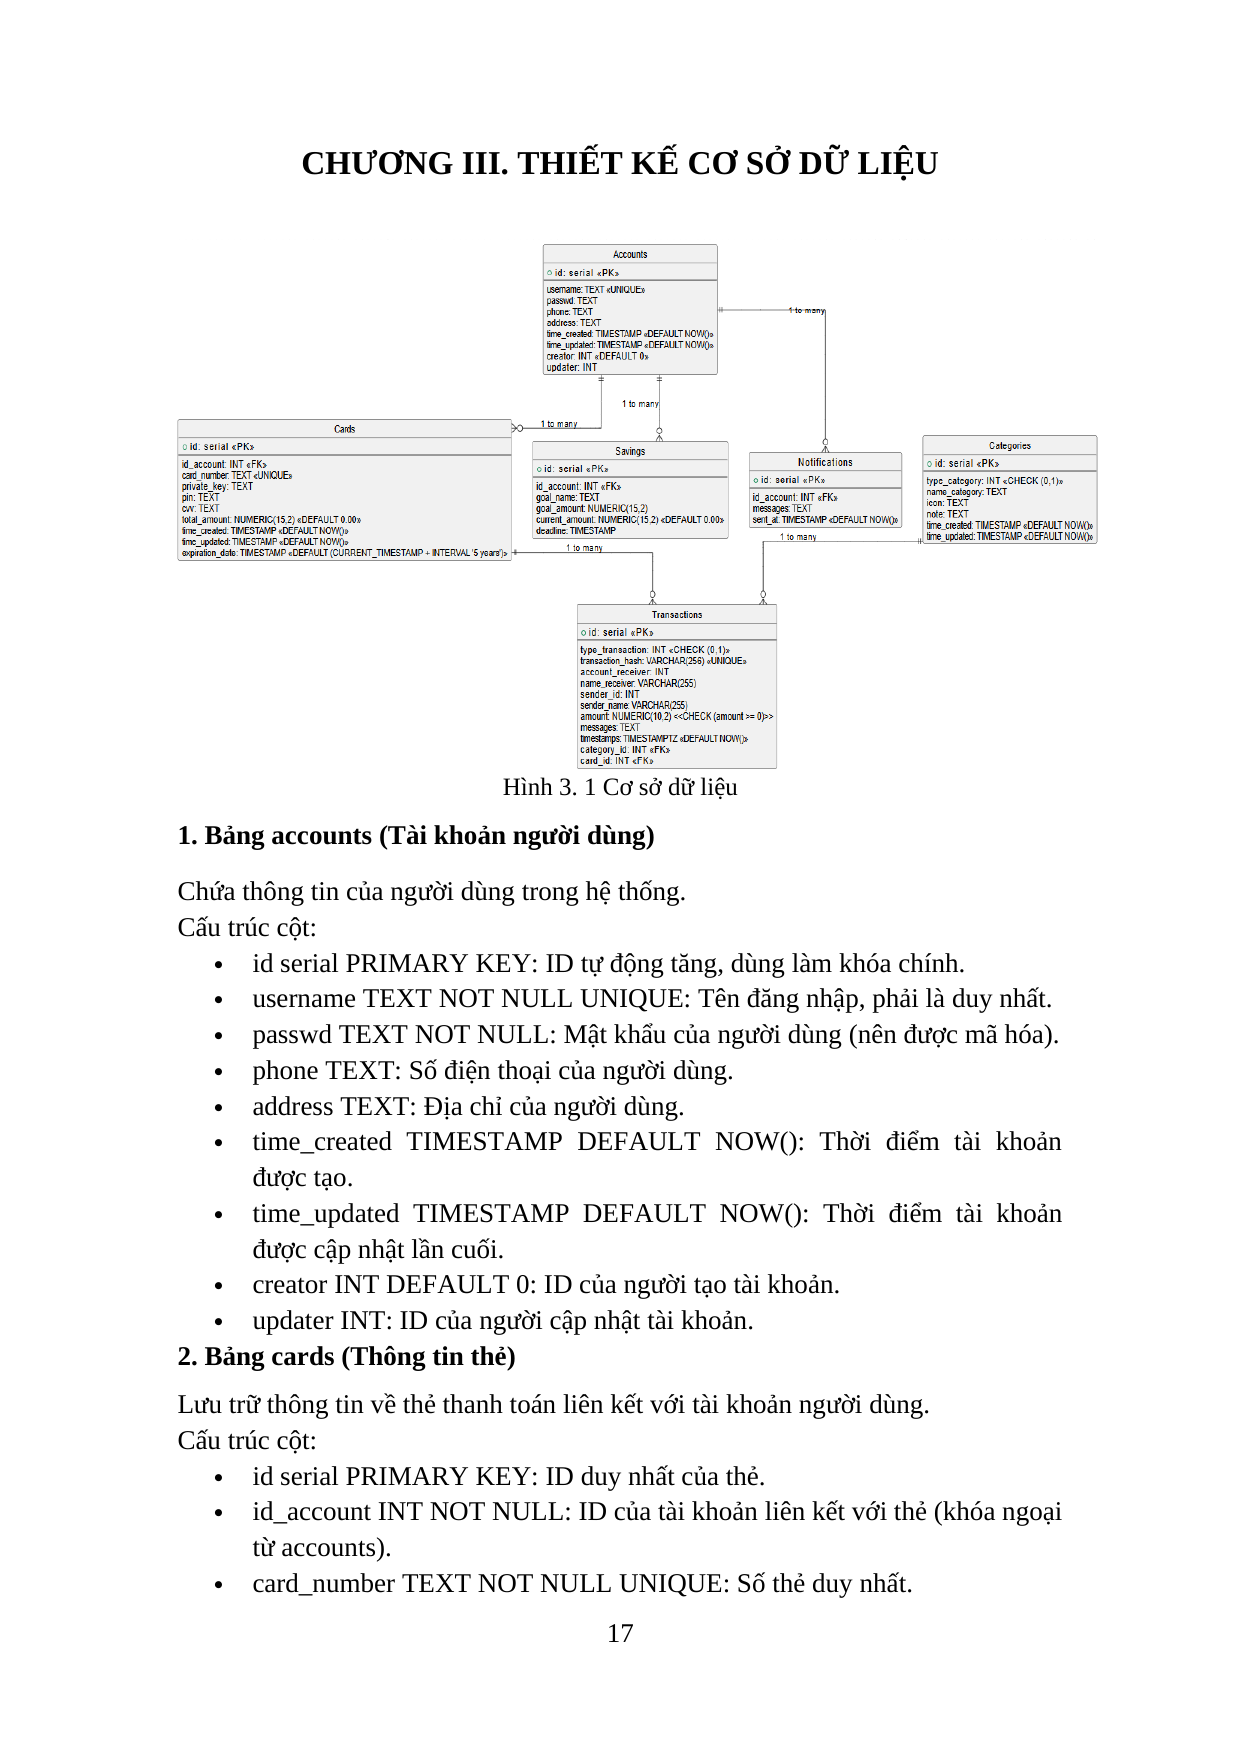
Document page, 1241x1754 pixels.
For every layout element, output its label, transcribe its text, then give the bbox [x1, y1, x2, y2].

subtitle CHƯƠNG III. THIẾT KẾ CƠ SỞ DỮ LIỆU [177, 143, 1063, 181]
list id serial PRIMARY KEY: ID duy nhất của thẻ. [215, 1459, 1063, 1491]
list card_number TEXT NOT NULL UNIQUE: Số thẻ duy nhất. [215, 1567, 1063, 1598]
list id_account INT NOT NULL: ID của tài khoản liên kết với thẻ (khóa ngoại từ accounts). [215, 1495, 1063, 1562]
list phone TEXT: Số điện thoại của người dùng. [215, 1054, 1063, 1085]
text 1. Bảng accounts (Tài khoản người dùng) [177, 819, 1063, 850]
list address TEXT: Địa chỉ của người dùng. [215, 1090, 1063, 1121]
list creator INT DEFAULT 0: ID của người tạo tài khoản. [215, 1268, 1063, 1299]
list time_updated TIMESTAMP DEFAULT NOW(): Thời điểm tài khoản được cập nhật lần cuối. [215, 1197, 1063, 1264]
text Cấu trúc cột: [177, 1424, 1063, 1455]
list updater INT: ID của người cập nhật tài khoản. [215, 1304, 1063, 1335]
text Cấu trúc cột: [177, 911, 1063, 942]
text 2. Bảng cards (Thông tin thẻ) [177, 1340, 1063, 1371]
list id serial PRIMARY KEY: ID tự động tăng, dùng làm khóa chính. [215, 947, 1063, 978]
text Lưu trữ thông tin về thẻ thanh toán liên kết với tài khoản người dùng. [177, 1388, 1063, 1419]
list passwd TEXT NOT NULL: Mật khẩu của người dùng (nên được mã hóa). [215, 1018, 1063, 1049]
list username TEXT NOT NULL UNIQUE: Tên đăng nhập, phải là duy nhất. [215, 983, 1063, 1014]
list time_created TIMESTAMP DEFAULT NOW(): Thời điểm tài khoản được tạo. [215, 1126, 1063, 1192]
text Chứa thông tin của người dùng trong hệ thống. [177, 875, 1063, 907]
picture [177, 239, 1099, 772]
